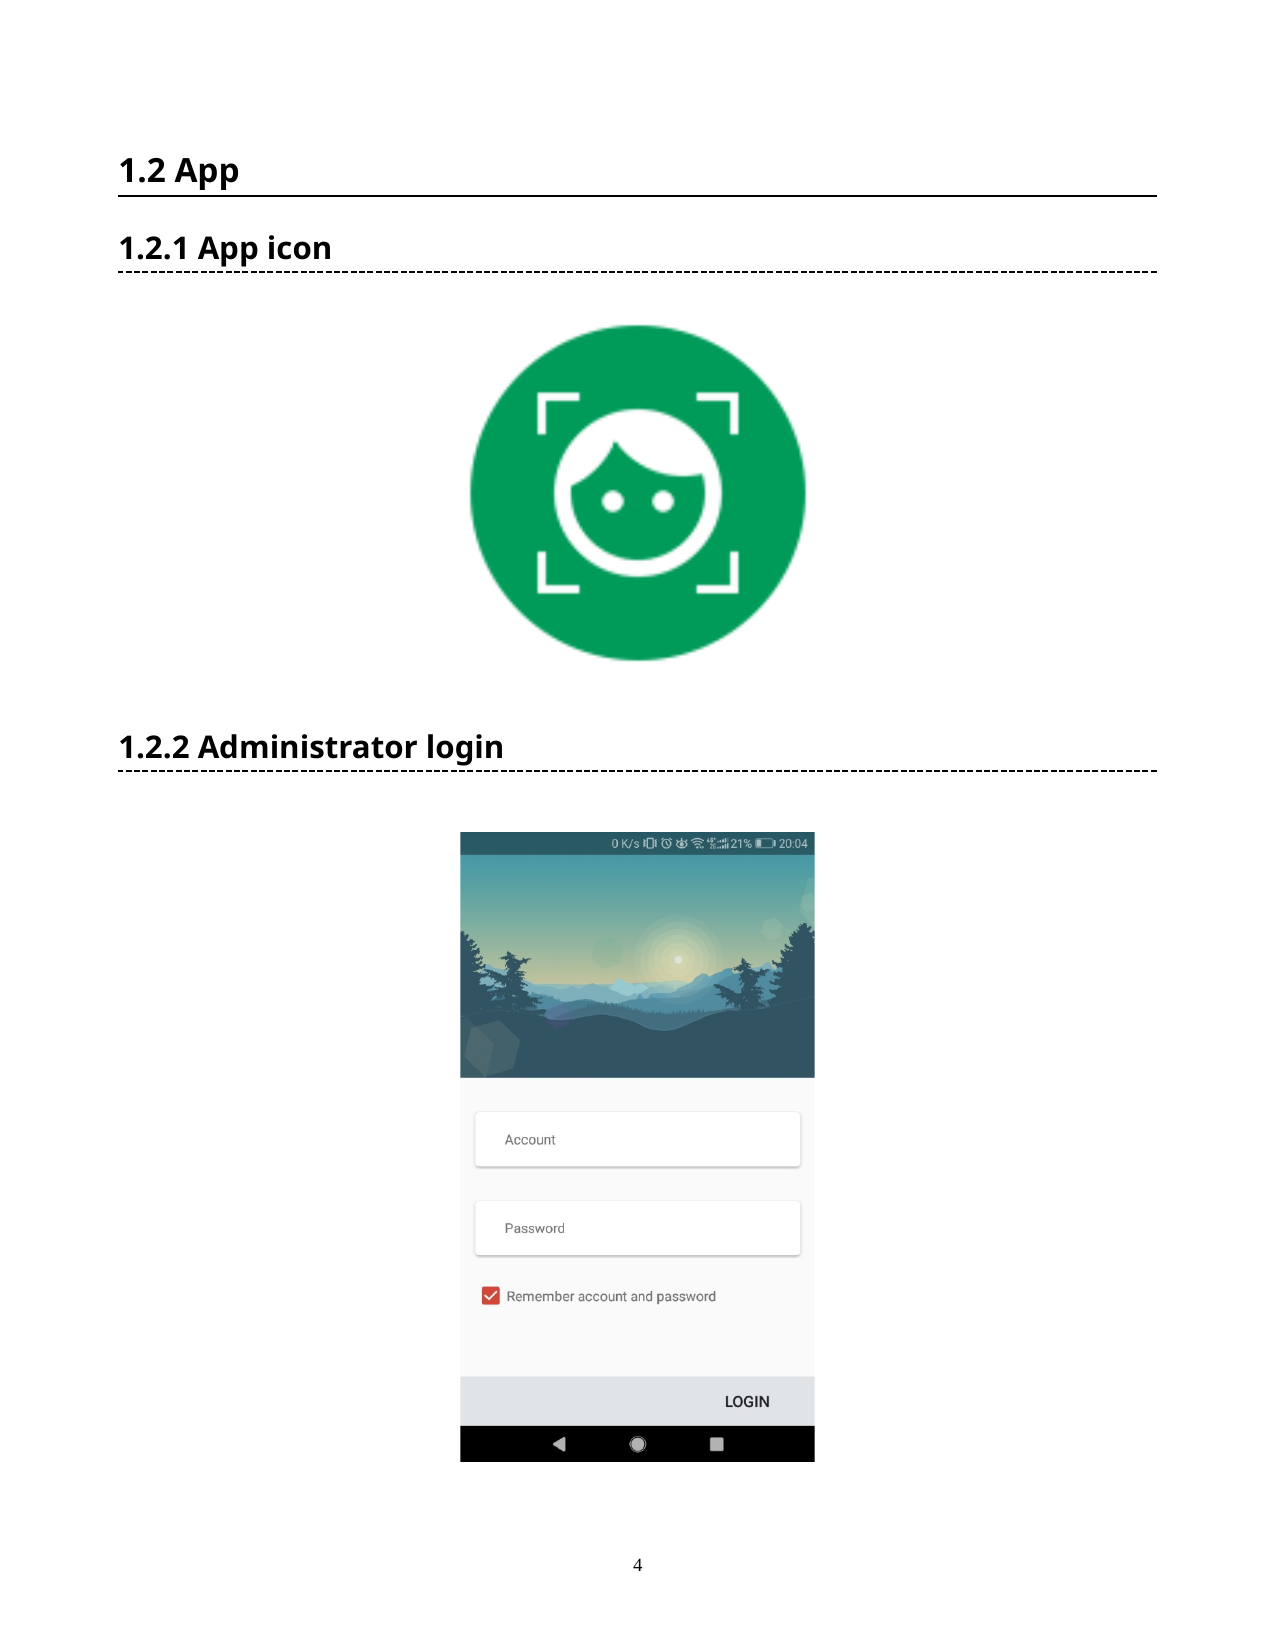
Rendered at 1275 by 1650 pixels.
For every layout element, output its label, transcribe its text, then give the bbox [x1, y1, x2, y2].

subtitle 1.2.2 Administrator login [118, 725, 1157, 772]
subtitle 1.2.1 App icon [118, 226, 1157, 273]
picture [460, 832, 815, 1462]
subtitle 1.2 App [118, 147, 1157, 195]
picture [463, 318, 812, 667]
